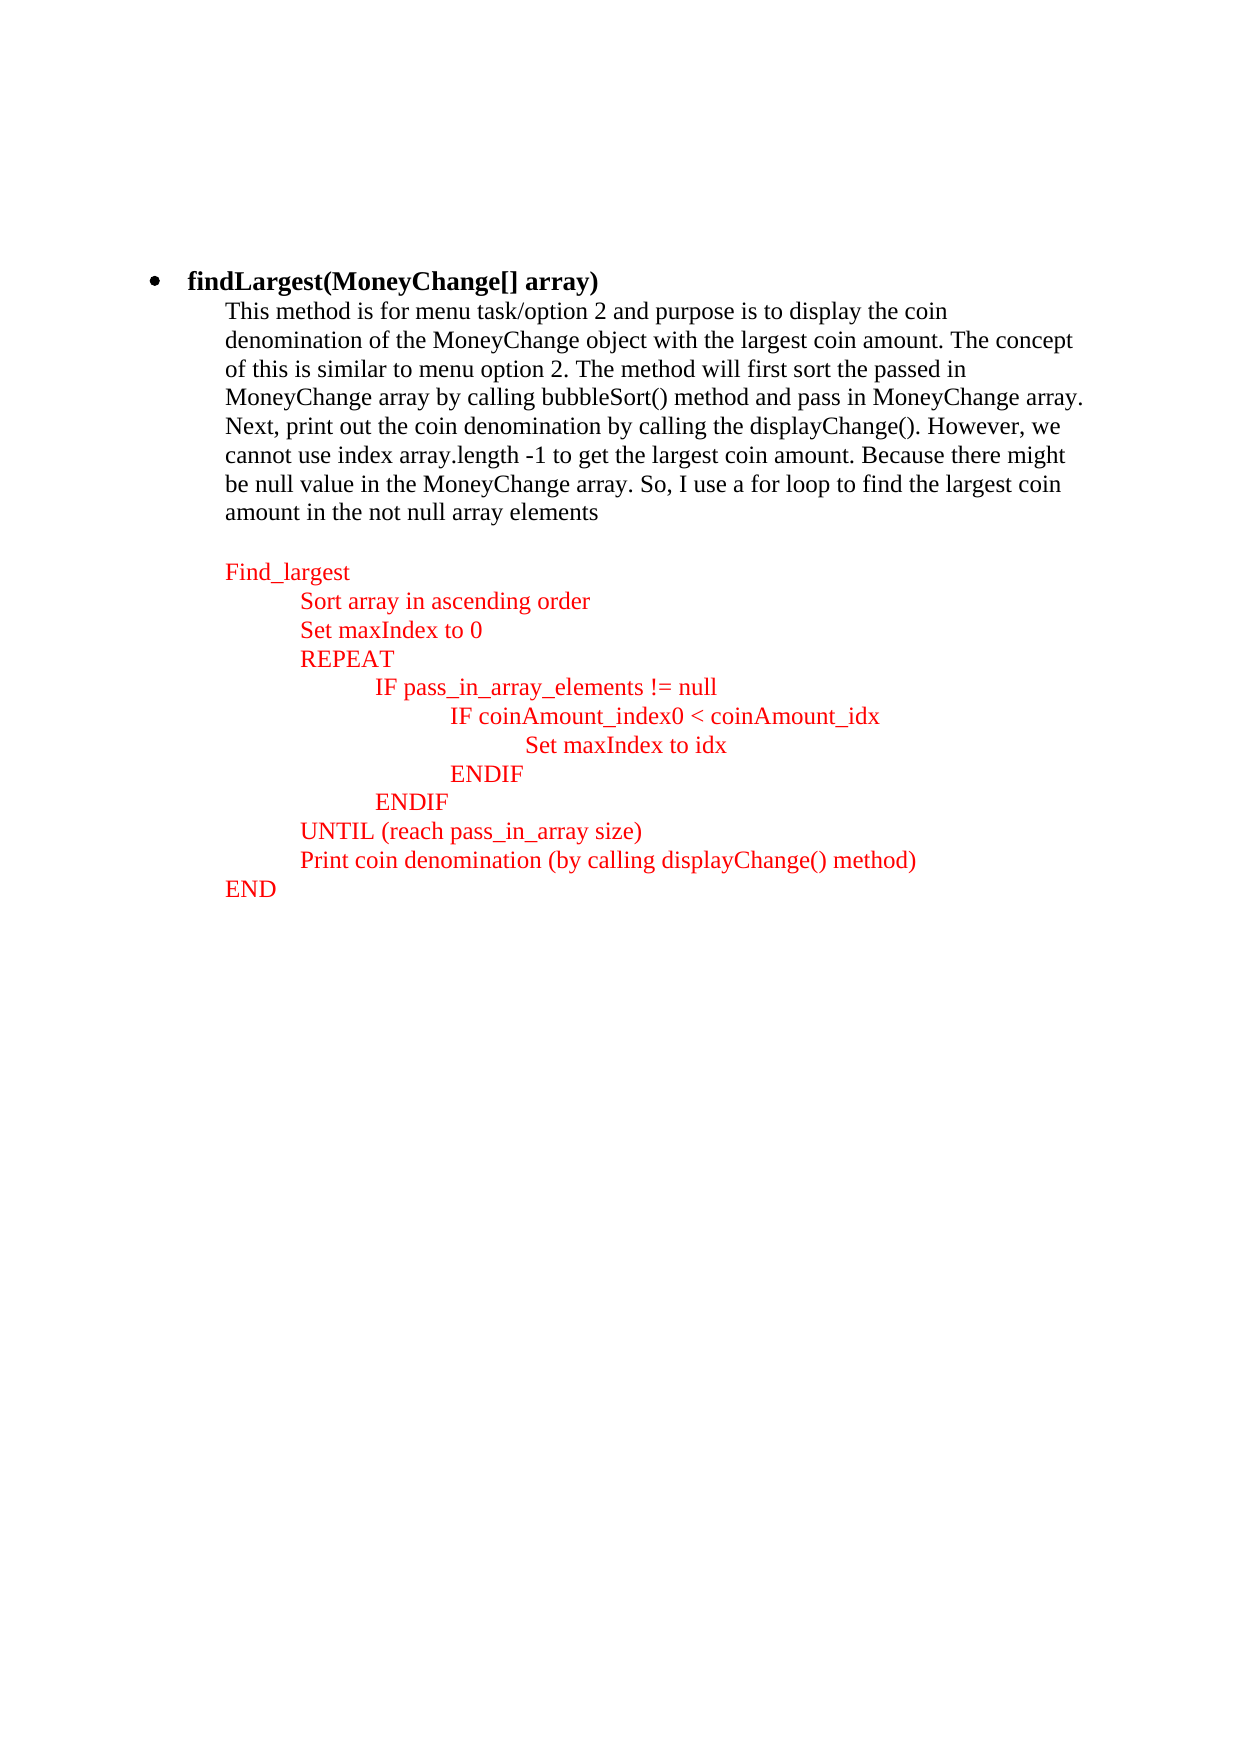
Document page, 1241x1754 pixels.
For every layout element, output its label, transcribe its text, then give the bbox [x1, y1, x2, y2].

list END [225, 874, 1090, 902]
list Sort array in ascending order [225, 586, 1090, 615]
list This method is for menu task/option 2 and purpose is to display the coin denomination of the MoneyChange object with the largest coin amount. The concept of this is similar to menu option 2. The method will first sort the passed in MoneyChange array by calling bubbleSort() method and pass in MoneyChange array. Next, print out the coin denomination by calling the displayChange(). However, we cannot use index array.length -1 to get the largest coin amount. Because there might be null value in the MoneyChange array. So, I use a for loop to find the largest coin amount in the not null array elements [225, 296, 1090, 526]
list IF coinAmount_index0 < coinAmount_idx [225, 701, 1090, 730]
list ENDIF [225, 787, 1090, 816]
list Set maxIndex to 0 [225, 615, 1090, 644]
list REPEAT [225, 644, 1090, 672]
list ENDIF [225, 759, 1090, 787]
list UNTIL (reach pass_in_array size) [225, 816, 1090, 845]
list Print coin denomination (by calling displayChange() method) [225, 845, 1090, 874]
list IF pass_in_array_elements != null [225, 672, 1090, 701]
list Find_largest [225, 557, 1090, 586]
list findLargest(MoneyChange[] array) [150, 265, 1090, 296]
list Set maxIndex to idx [225, 730, 1090, 759]
